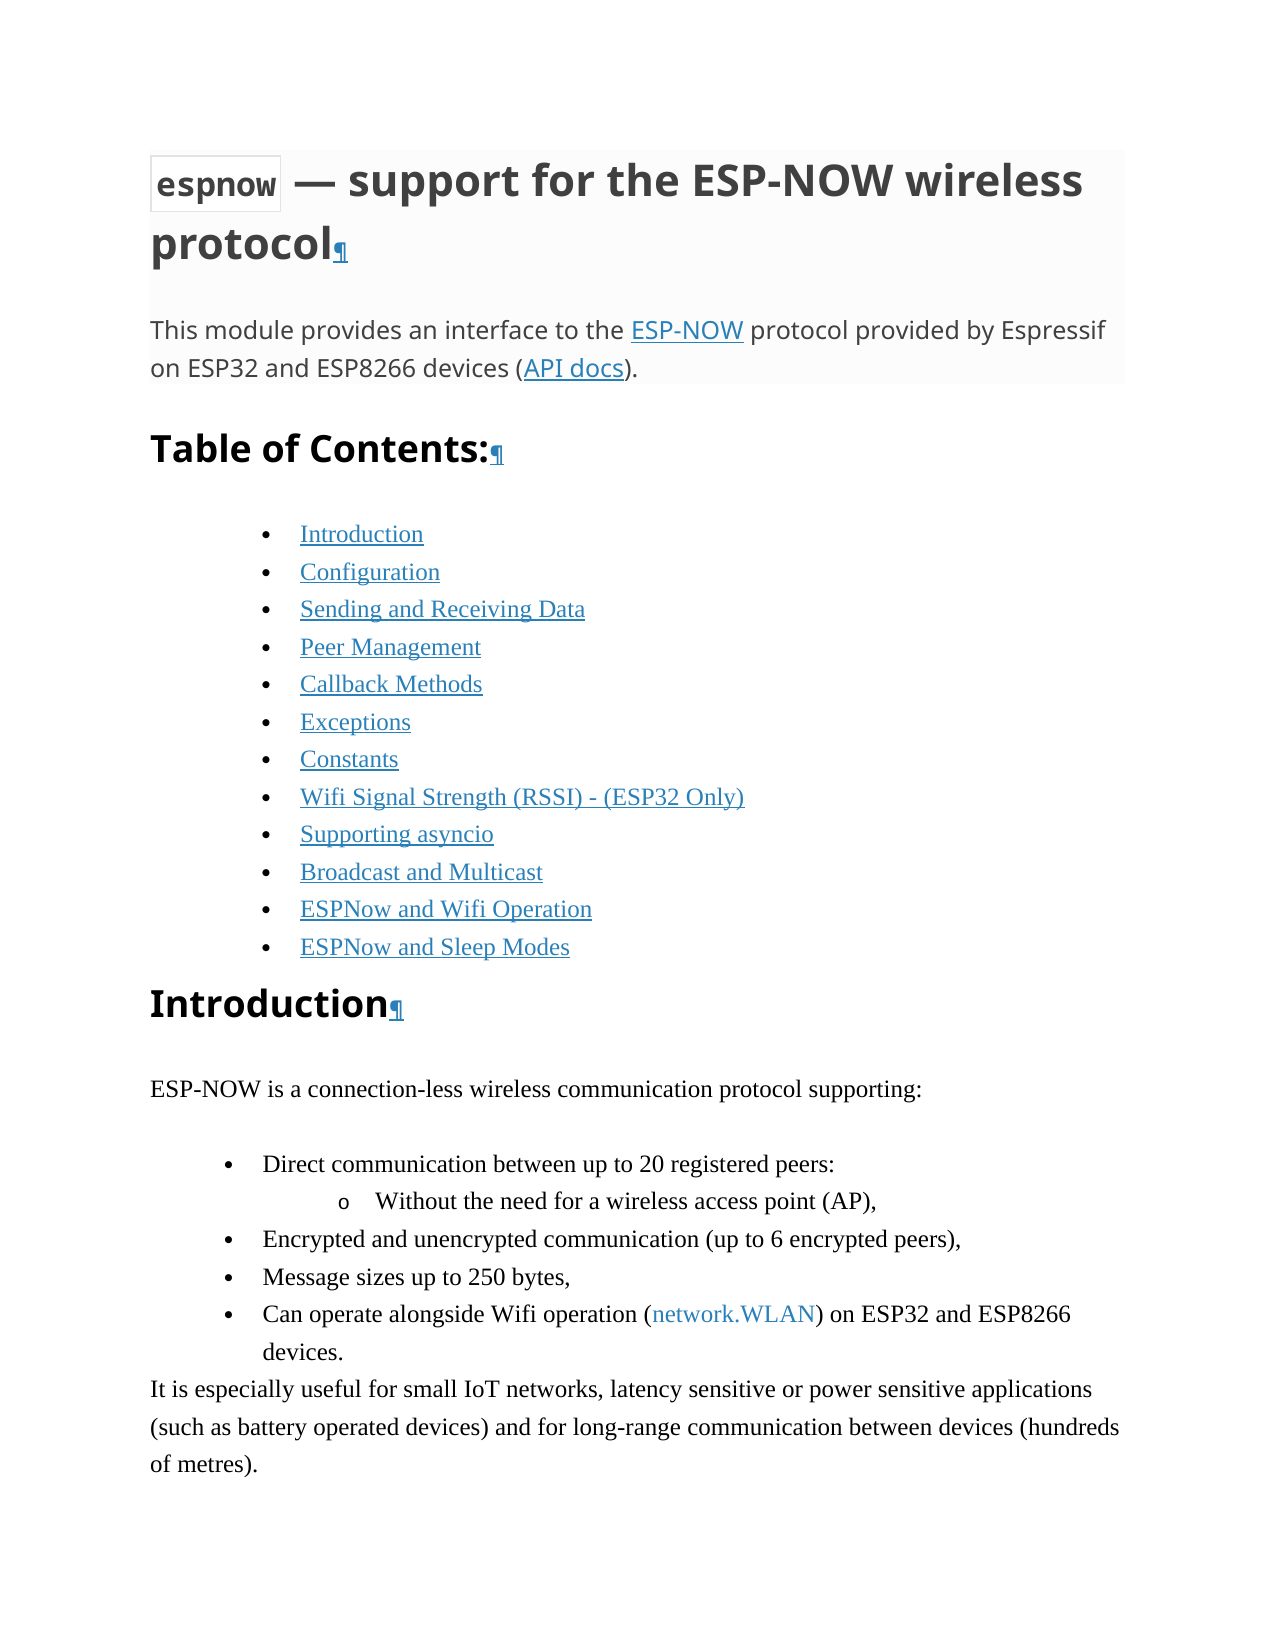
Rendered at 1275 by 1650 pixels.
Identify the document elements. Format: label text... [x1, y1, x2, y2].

text It is especially useful for small IoT networks, latency sensitive or power sensitive applications (such as battery operated devices) and for long-range communication between devices (hundreds of metres). [150, 1366, 1125, 1478]
text Table of Contents:¶ [150, 422, 1125, 473]
text This module provides an interface to the ESP-NOW protocol provided by Espressif on ESP32 and ESP8266 devices (API docs). [150, 309, 1125, 384]
list Wifi Signal Strength (RSSI) - (ESP32 Only) [262, 773, 1125, 810]
list Exceptions [262, 698, 1125, 735]
list Supporting asyncio [262, 810, 1125, 848]
list ESPNow and Wifi Operation [262, 885, 1125, 923]
list Broadcast and Multicast [262, 848, 1125, 885]
list Direct communication between up to 20 registered peers: [225, 1141, 1125, 1178]
list ESPNow and Sleep Modes [262, 923, 1125, 960]
list Introduction [262, 510, 1125, 548]
list Encrypted and unencrypted communication (up to 6 encrypted peers), [225, 1216, 1125, 1253]
subtitle espnow — support for the ESP-NOW wireless protocol¶ [150, 150, 1125, 272]
list Callback Methods [262, 660, 1125, 698]
list Can operate alongside Wifi operation (network.WLAN) on ESP32 and ESP8266 devices. [225, 1291, 1125, 1366]
list Sending and Receiving Data [262, 585, 1125, 623]
list Constants [262, 735, 1125, 773]
list Without the need for a wireless access point (AP), [337, 1178, 1125, 1216]
text Introduction¶ [150, 977, 1125, 1028]
list Message sizes up to 250 bytes, [225, 1253, 1125, 1291]
list Configuration [262, 548, 1125, 585]
text ESP-NOW is a connection-less wireless communication protocol supporting: [150, 1066, 1125, 1103]
list Peer Management [262, 623, 1125, 660]
